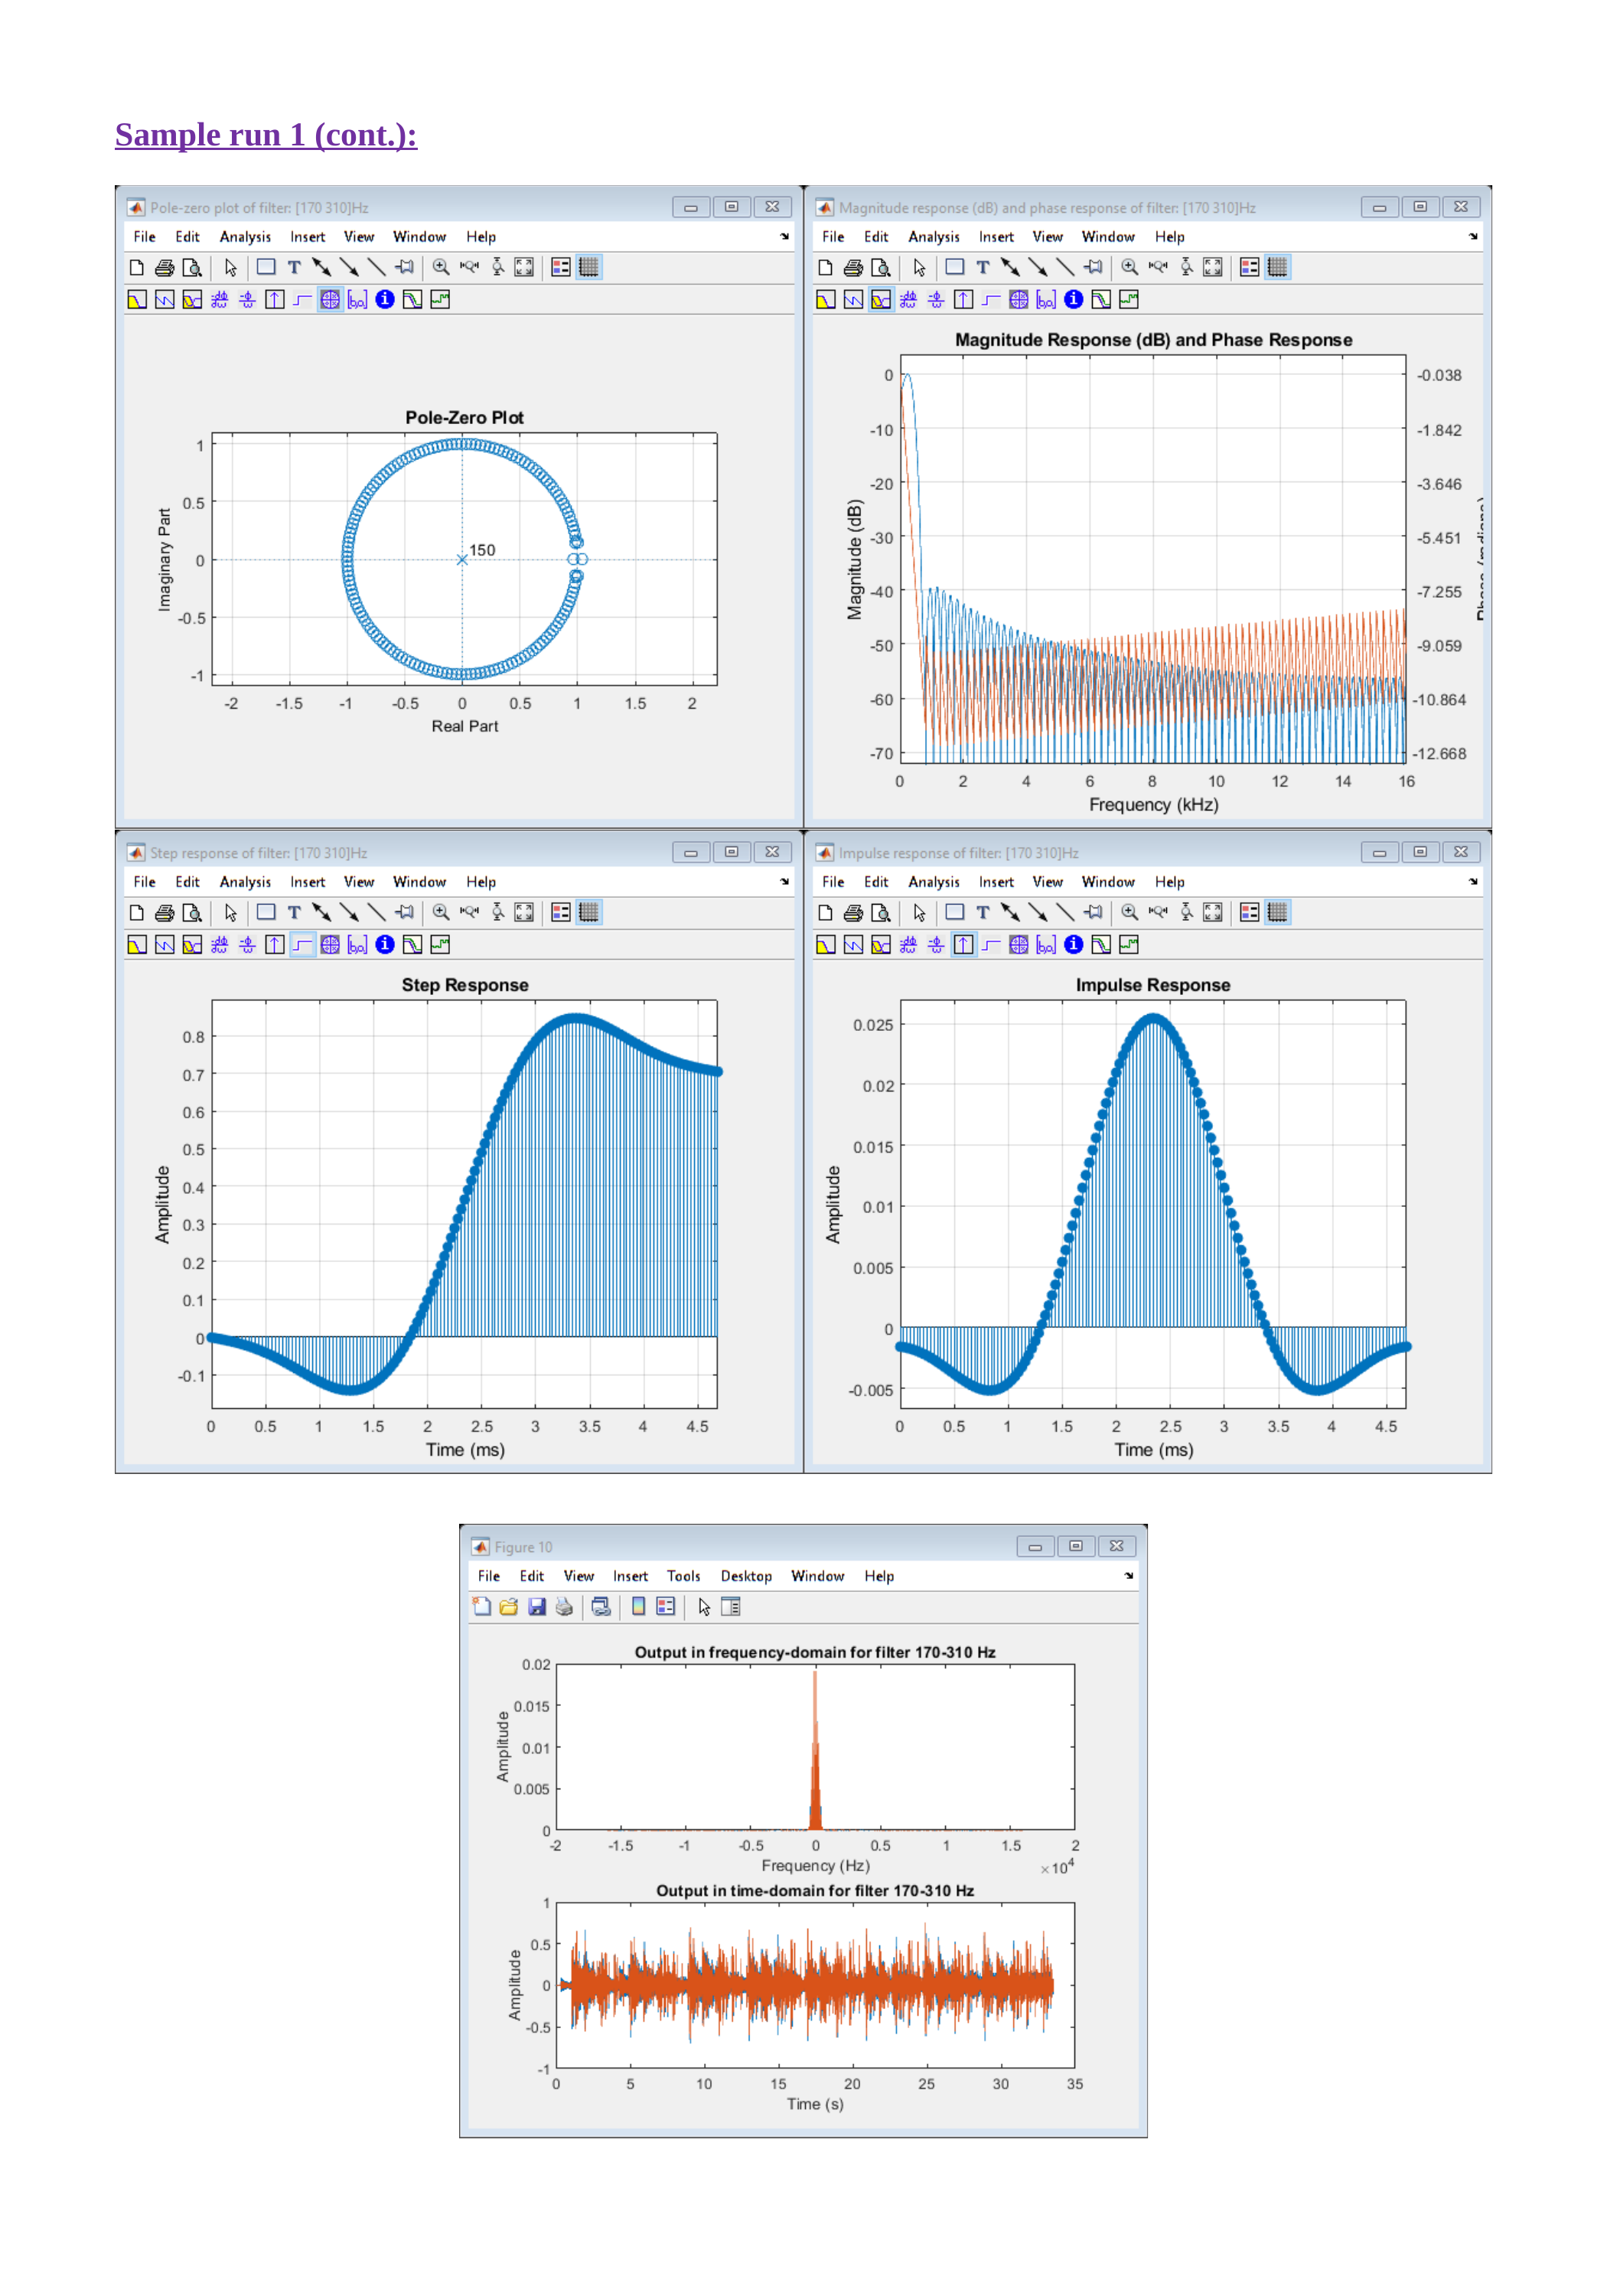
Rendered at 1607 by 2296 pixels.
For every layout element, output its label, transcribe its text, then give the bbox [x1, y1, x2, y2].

text Sample run 1 (cont.): [115, 115, 1492, 153]
picture [459, 1524, 1148, 2138]
picture [115, 185, 1493, 829]
picture [115, 830, 1493, 1474]
